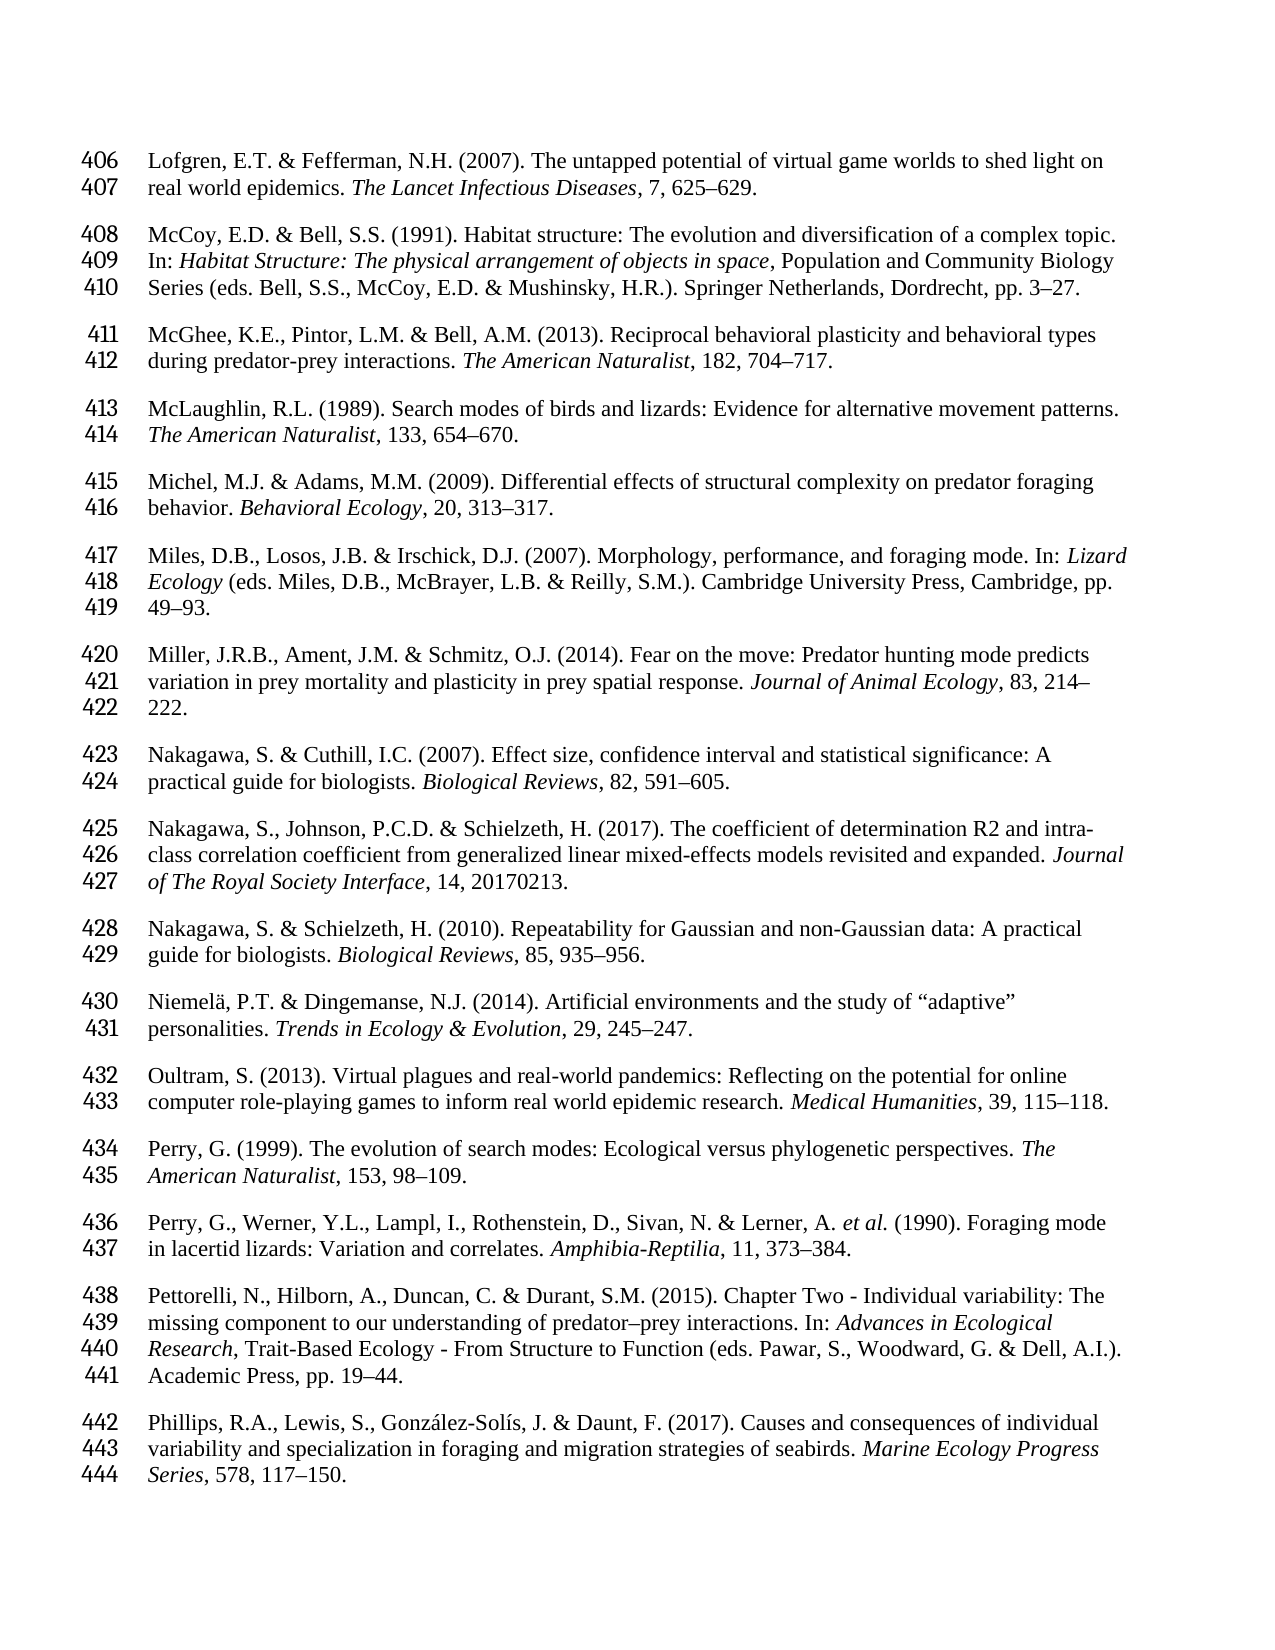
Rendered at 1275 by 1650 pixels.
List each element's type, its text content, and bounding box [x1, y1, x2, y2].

text Perry, G., Werner, Y.L., Lampl, I., Rothenstein, D., Sivan, N. & Lerner, A. et al. (1990). Foraging mode in lacertid lizards: Variation and correlates. Amphibia-Reptilia, 11, 373–384. [148, 1209, 1127, 1262]
text McCoy, E.D. & Bell, S.S. (1991). Habitat structure: The evolution and diversification of a complex topic. In: Habitat Structure: The physical arrangement of objects in space, Population and Community Biology Series (eds. Bell, S.S., McCoy, E.D. & Mushinsky, H.R.). Springer Netherlands, Dordrecht, pp. 3–27. [148, 221, 1127, 300]
text Phillips, R.A., Lewis, S., González-Solís, J. & Daunt, F. (2017). Causes and consequences of individual variability and specialization in foraging and migration strategies of seabirds. Marine Ecology Progress Series, 578, 117–150. [148, 1409, 1127, 1488]
text McGhee, K.E., Pintor, L.M. & Bell, A.M. (2013). Reciprocal behavioral plasticity and behavioral types during predator-prey interactions. The American Naturalist, 182, 704–717. [148, 321, 1127, 374]
text Perry, G. (1999). The evolution of search modes: Ecological versus phylogenetic perspectives. The American Naturalist, 153, 98–109. [148, 1136, 1127, 1188]
text Nakagawa, S. & Cuthill, I.C. (2007). Effect size, confidence interval and statistical significance: A practical guide for biologists. Biological Reviews, 82, 591–605. [148, 741, 1127, 794]
text Miles, D.B., Losos, J.B. & Irschick, D.J. (2007). Morphology, performance, and foraging mode. In: Lizard Ecology (eds. Miles, D.B., McBrayer, L.B. & Reilly, S.M.). Cambridge University Press, Cambridge, pp. 49–93. [148, 542, 1127, 621]
text Miller, J.R.B., Ament, J.M. & Schmitz, O.J. (2014). Fear on the move: Predator hunting mode predicts variation in prey mortality and plasticity in prey spatial response. Journal of Animal Ecology, 83, 214–222. [148, 642, 1127, 721]
text Michel, M.J. & Adams, M.M. (2009). Differential effects of structural complexity on predator foraging behavior. Behavioral Ecology, 20, 313–317. [148, 468, 1127, 521]
text Lofgren, E.T. & Fefferman, N.H. (2007). The untapped potential of virtual game worlds to shed light on real world epidemics. The Lancet Infectious Diseases, 7, 625–629. [148, 148, 1127, 200]
text McLaughlin, R.L. (1989). Search modes of birds and lizards: Evidence for alternative movement patterns. The American Naturalist, 133, 654–670. [148, 394, 1127, 447]
text Nakagawa, S., Johnson, P.C.D. & Schielzeth, H. (2017). The coefficient of determination R2 and intra-class correlation coefficient from generalized linear mixed-effects models revisited and expanded. Journal of The Royal Society Interface, 14, 20170213. [148, 815, 1127, 894]
text Oultram, S. (2013). Virtual plagues and real-world pandemics: Reflecting on the potential for online computer role-playing games to inform real world epidemic research. Medical Humanities, 39, 115–118. [148, 1062, 1127, 1115]
text Pettorelli, N., Hilborn, A., Duncan, C. & Durant, S.M. (2015). Chapter Two - Individual variability: The missing component to our understanding of predator–prey interactions. In: Advances in Ecological Research, Trait-Based Ecology - From Structure to Function (eds. Pawar, S., Woodward, G. & Dell, A.I.). Academic Press, pp. 19–44. [148, 1283, 1127, 1388]
text Nakagawa, S. & Schielzeth, H. (2010). Repeatability for Gaussian and non-Gaussian data: A practical guide for biologists. Biological Reviews, 85, 935–956. [148, 915, 1127, 968]
text Niemelä, P.T. & Dingemanse, N.J. (2014). Artificial environments and the study of “adaptive” personalities. Trends in Ecology & Evolution, 29, 245–247. [148, 988, 1127, 1041]
